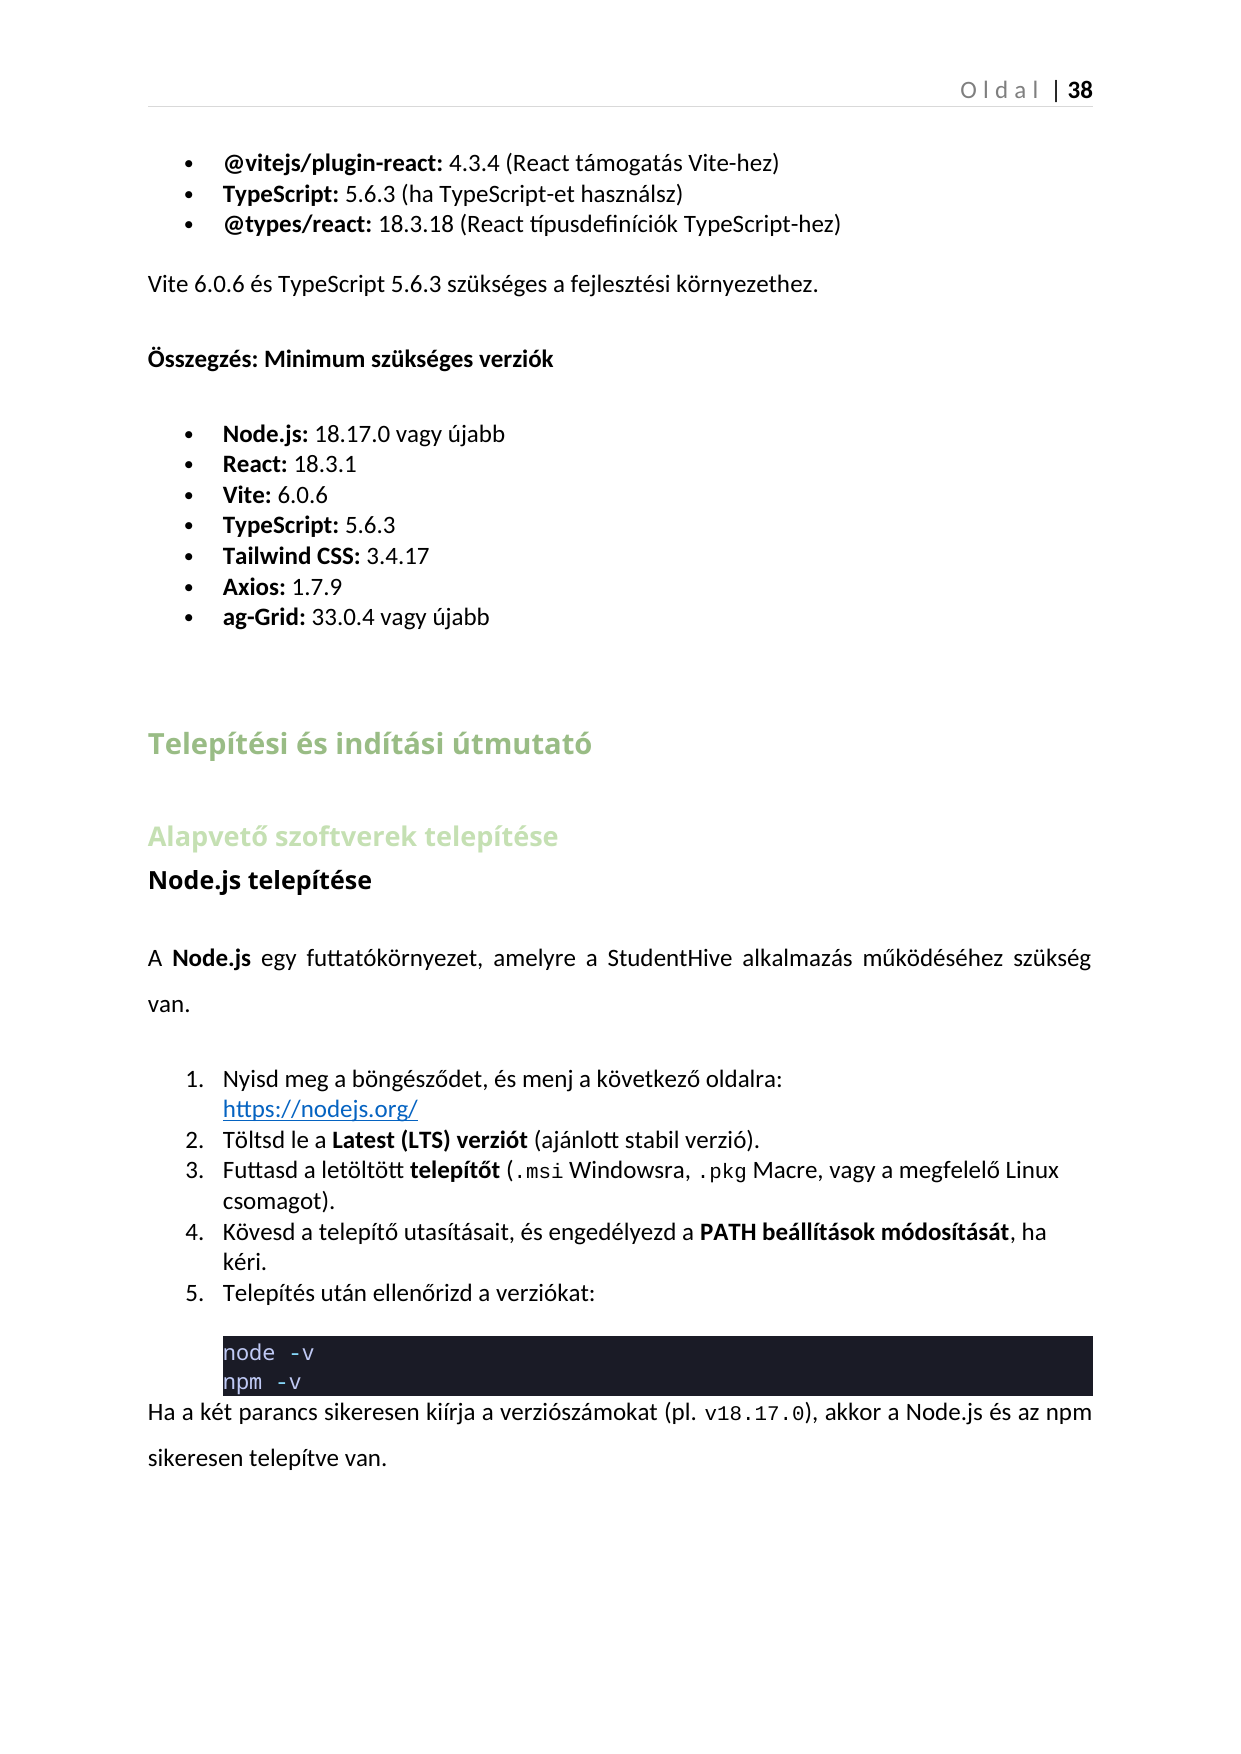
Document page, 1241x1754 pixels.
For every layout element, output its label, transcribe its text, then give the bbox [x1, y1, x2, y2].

list @types/react: 18.3.18 (React típusdefiníciók TypeScript-hez) [185, 209, 1093, 239]
list Tailwind CSS: 3.4.17 [185, 540, 1093, 571]
list React: 18.3.1 [185, 449, 1093, 479]
list Futtasd a letöltött telepítőt (.msi Windowsra, .pkg Macre, vagy a megfelelő Linux csomagot). [185, 1155, 1093, 1216]
text Vite 6.0.6 és TypeScript 5.6.3 szükséges a fejlesztési környezethez. [148, 268, 1093, 299]
text Összegzés: Minimum szükséges verziók [148, 343, 1093, 374]
list Kövesd a telepítő utasításait, és engedélyezd a PATH beállítások módosítását, ha kéri. [185, 1216, 1093, 1277]
list Node.js: 18.17.0 vagy újabb [185, 418, 1093, 449]
subtitle Alapvető szoftverek telepítése [148, 817, 1093, 854]
list Nyisd meg a böngésződet, és menj a következő oldalra: https://nodejs.org/ [185, 1063, 1093, 1124]
list Axios: 1.7.9 [185, 571, 1093, 601]
list TypeScript: 5.6.3 [185, 510, 1093, 540]
text A Node.js egy futtatókörnyezet, amelyre a StudentHive alkalmazás működéséhez szükség van. [148, 942, 1093, 1019]
text Ha a két parancs sikeresen kiírja a verziószámokat (pl. v18.17.0), akkor a Node.js és az npm sikeresen telepítve van. [148, 1396, 1093, 1472]
list npm -v [223, 1366, 1093, 1396]
list Telepítés után ellenőrizd a verziókat: [185, 1277, 1093, 1307]
list TypeScript: 5.6.3 (ha TypeScript-et használsz) [185, 178, 1093, 209]
list ag-Grid: 33.0.4 vagy újabb [185, 601, 1093, 632]
list Vite: 6.0.6 [185, 479, 1093, 510]
list Töltsd le a Latest (LTS) verziót (ajánlott stabil verzió). [185, 1124, 1093, 1155]
list @vitejs/plugin-react: 4.3.4 (React támogatás Vite-hez) [185, 148, 1093, 178]
subtitle Node.js telepítése [148, 862, 1093, 896]
subtitle Telepítési és indítási útmutató [148, 723, 1093, 763]
list node -v [223, 1336, 1093, 1366]
